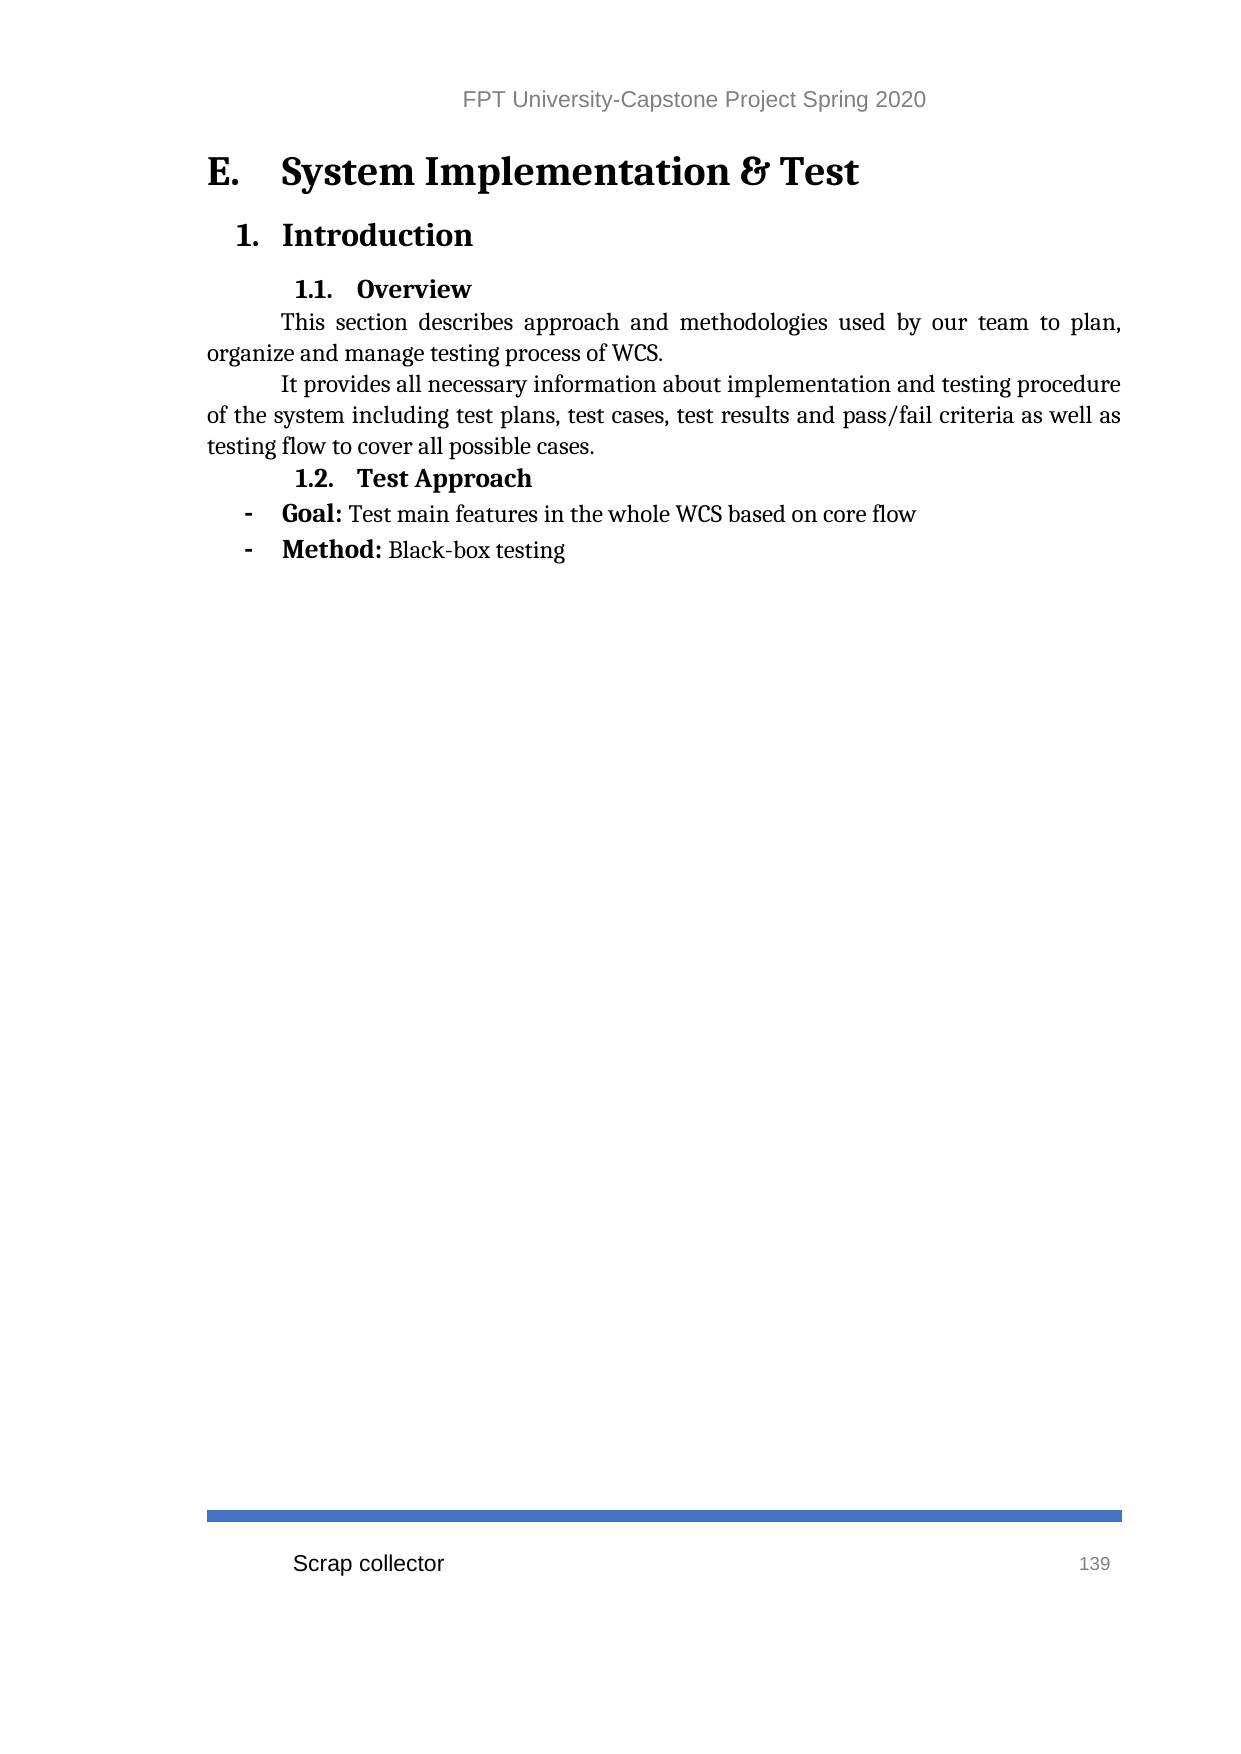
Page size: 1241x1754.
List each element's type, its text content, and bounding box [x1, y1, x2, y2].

subtitle Introduction [236, 216, 1122, 254]
list Overview [295, 274, 1122, 305]
list Goal: Test main features in the whole WCS based on core flow [244, 496, 1122, 529]
list Method: Black-box testing [244, 532, 1122, 565]
subtitle System Implementation & Test [207, 148, 1122, 196]
list This section describes approach and methodologies used by our team to plan, organize and manage testing process of WCS. [207, 308, 1122, 367]
list It provides all necessary information about implementation and testing procedure of the system including test plans, test cases, test results and pass/fail criteria as well as testing flow to cover all possible cases. [207, 370, 1122, 461]
list Test Approach [295, 463, 1122, 494]
